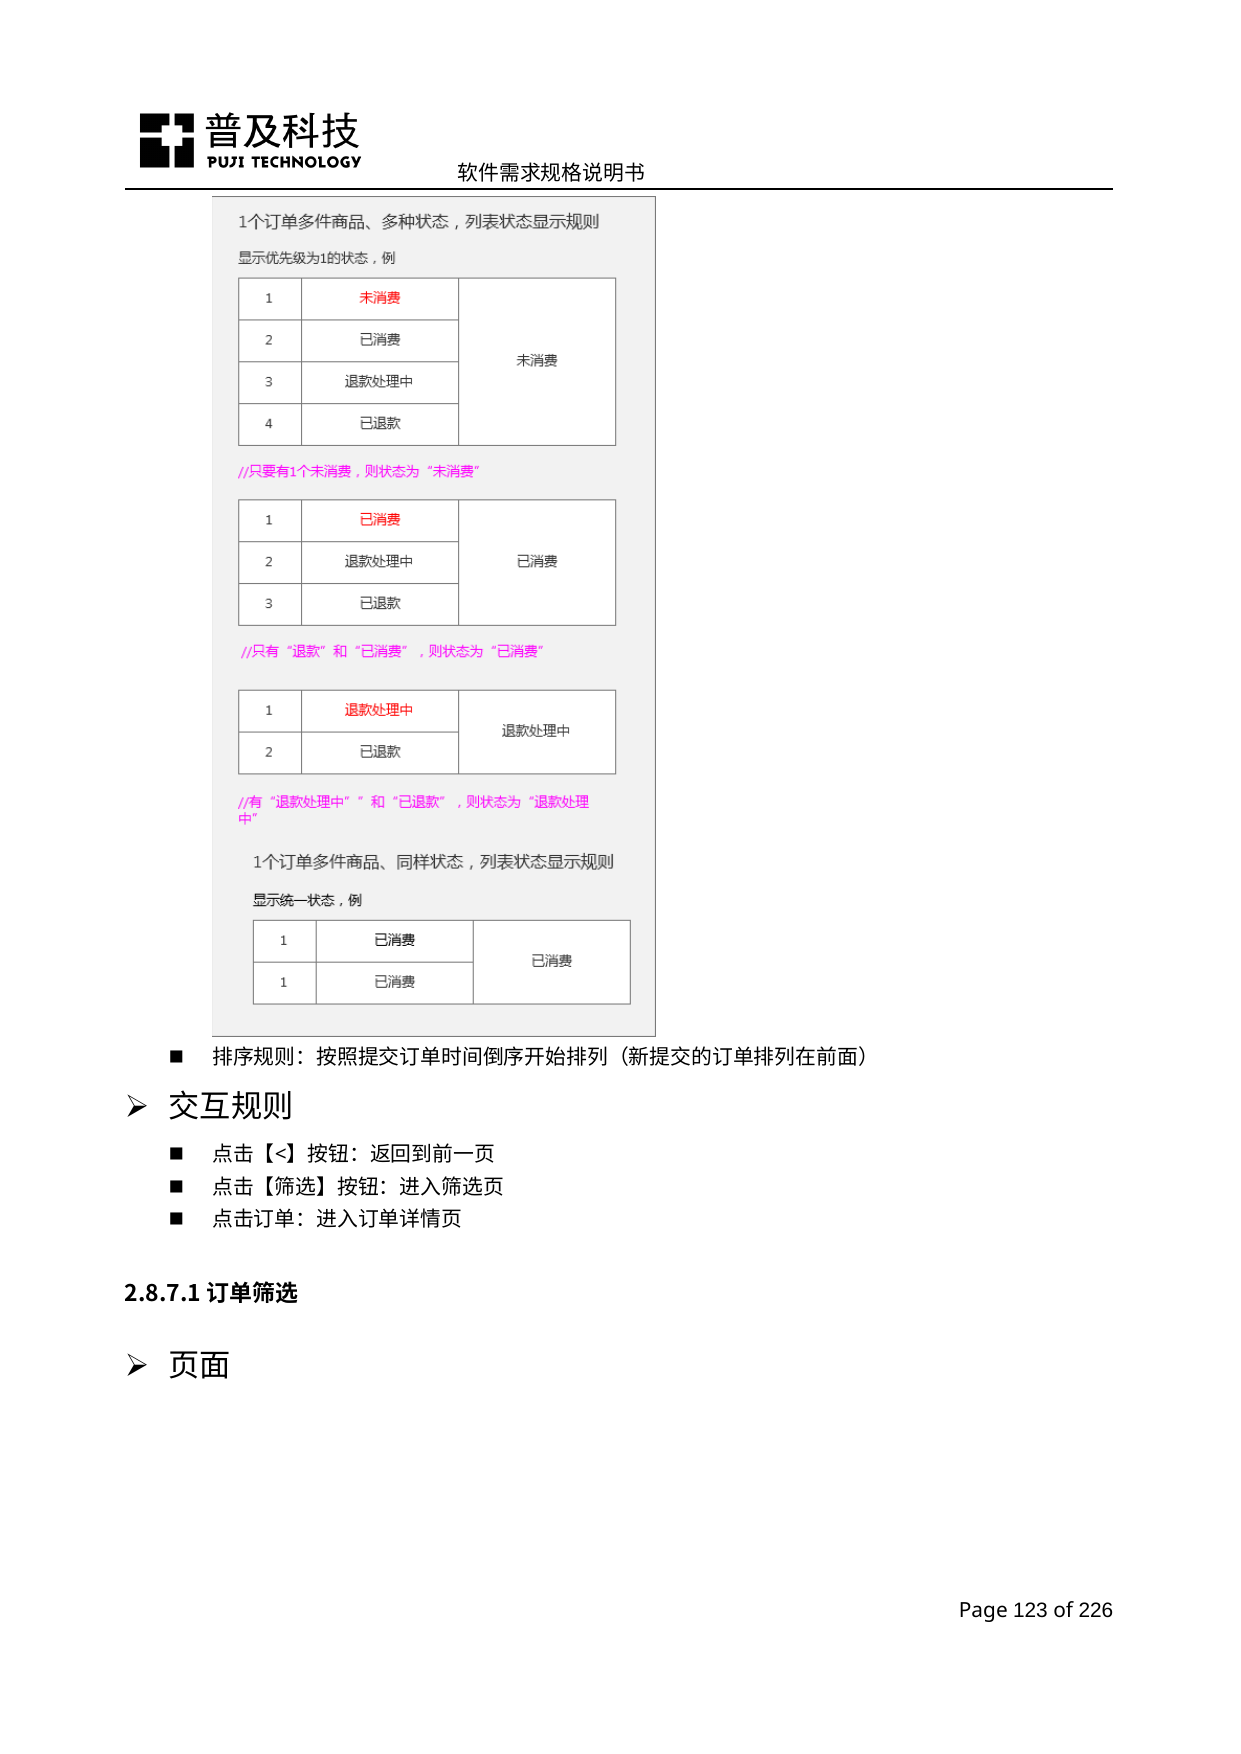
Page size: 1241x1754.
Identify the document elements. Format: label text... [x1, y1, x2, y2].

list 交互规则 [124, 1071, 1113, 1136]
list 页面 [124, 1330, 1113, 1395]
list 点击【<】按钮：返回到前一页 [168, 1136, 1113, 1169]
picture [124, 103, 365, 180]
subtitle 订单筛选 [124, 1259, 1113, 1324]
list 点击【筛选】按钮：进入筛选页 [168, 1169, 1113, 1201]
list 点击订单：进入订单详情页 [168, 1201, 1113, 1234]
list 排序规则：按照提交订单时间倒序开始排列（新提交的订单排列在前面） [168, 1039, 1113, 1071]
picture [212, 196, 656, 1037]
